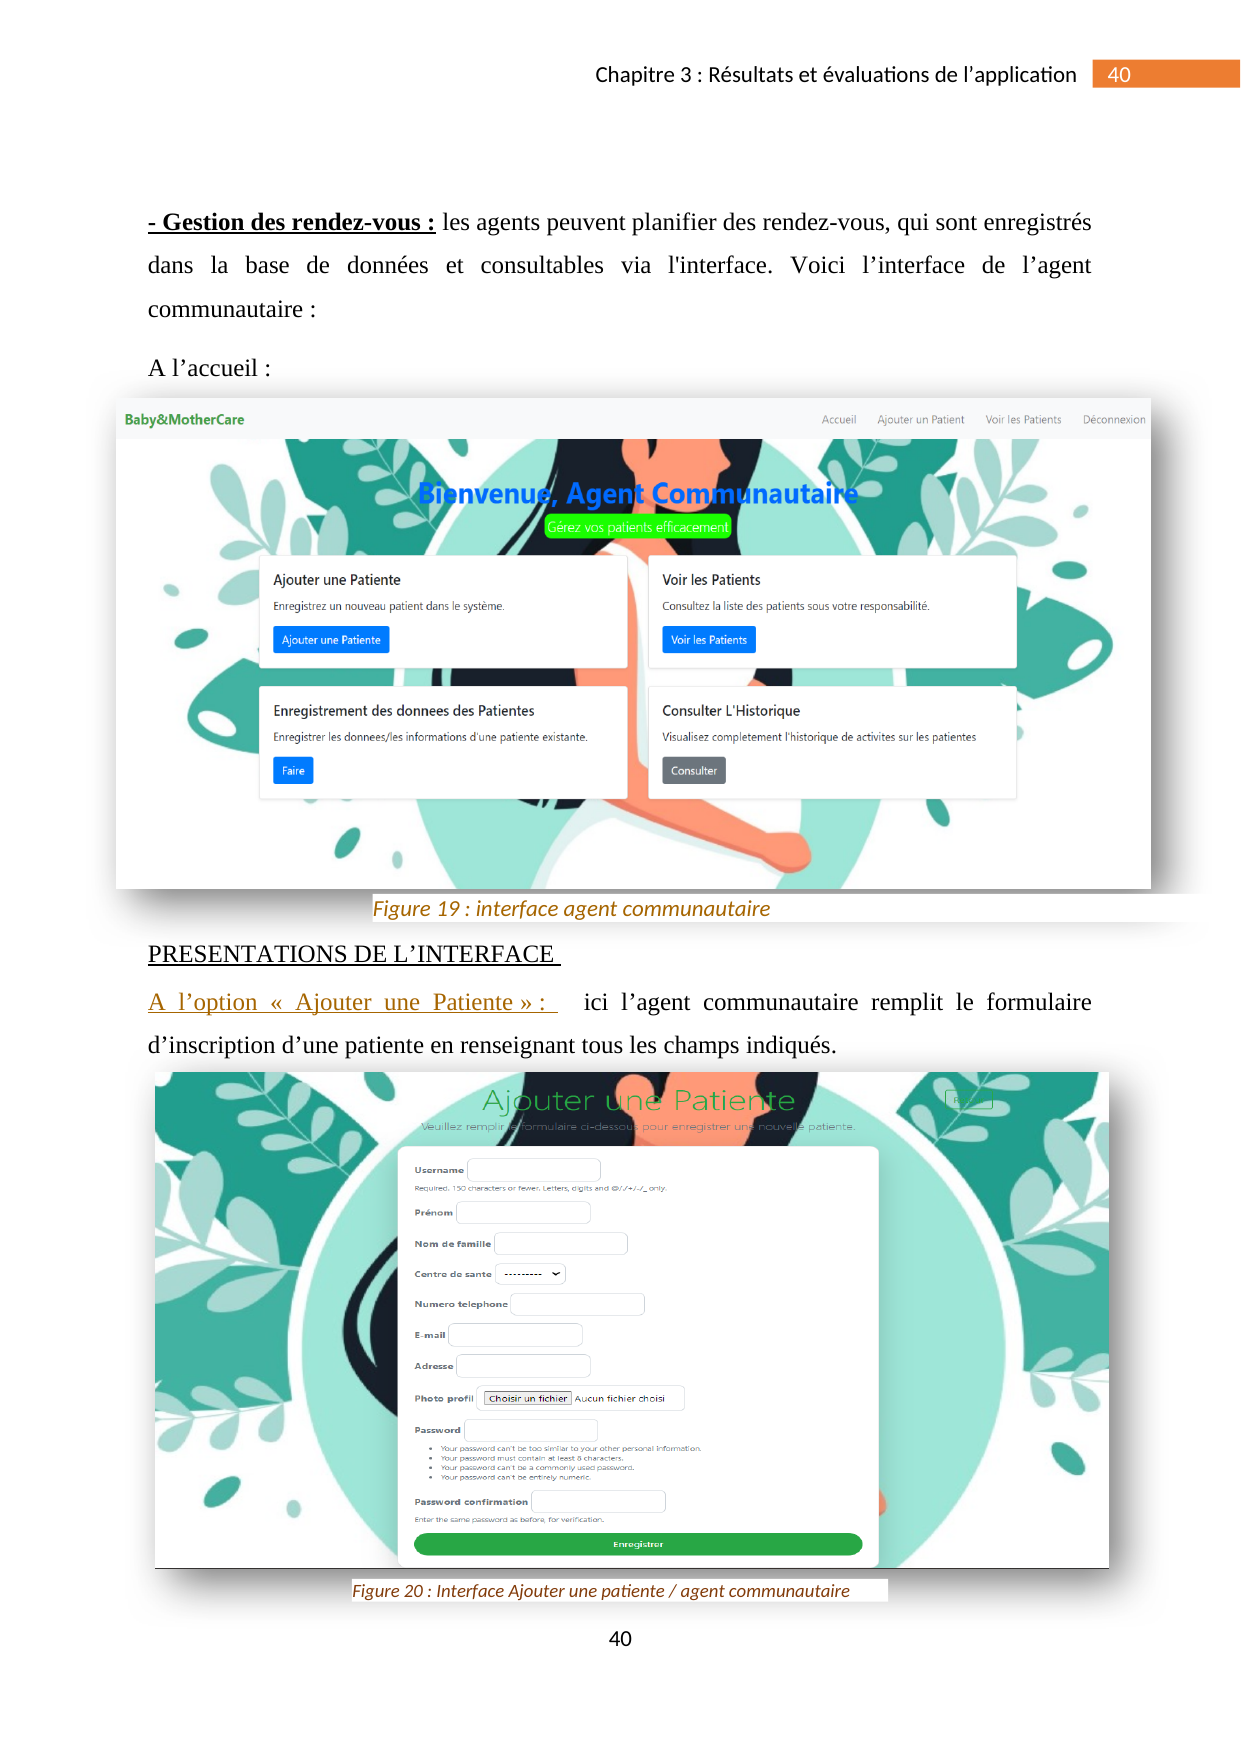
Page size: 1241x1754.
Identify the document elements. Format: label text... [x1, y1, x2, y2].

text A l’option « Ajouter une Patiente » : ici l’agent communautaire remplit le formulaire d’inscription d’une patiente en renseignant tous les champs indiqués. [148, 987, 1093, 1059]
text A l’accueil : [148, 353, 1093, 382]
text - Gestion des rendez-vous : les agents peuvent planifier des rendez-vous, qui sont enregistrés dans la base de données et consultables via l'interface. Voici l’interface de l’agent communautaire : [148, 207, 1093, 322]
picture [116, 398, 1151, 889]
text PRESENTATIONS DE L’INTERFACE [148, 939, 1093, 968]
picture [155, 1072, 1109, 1569]
